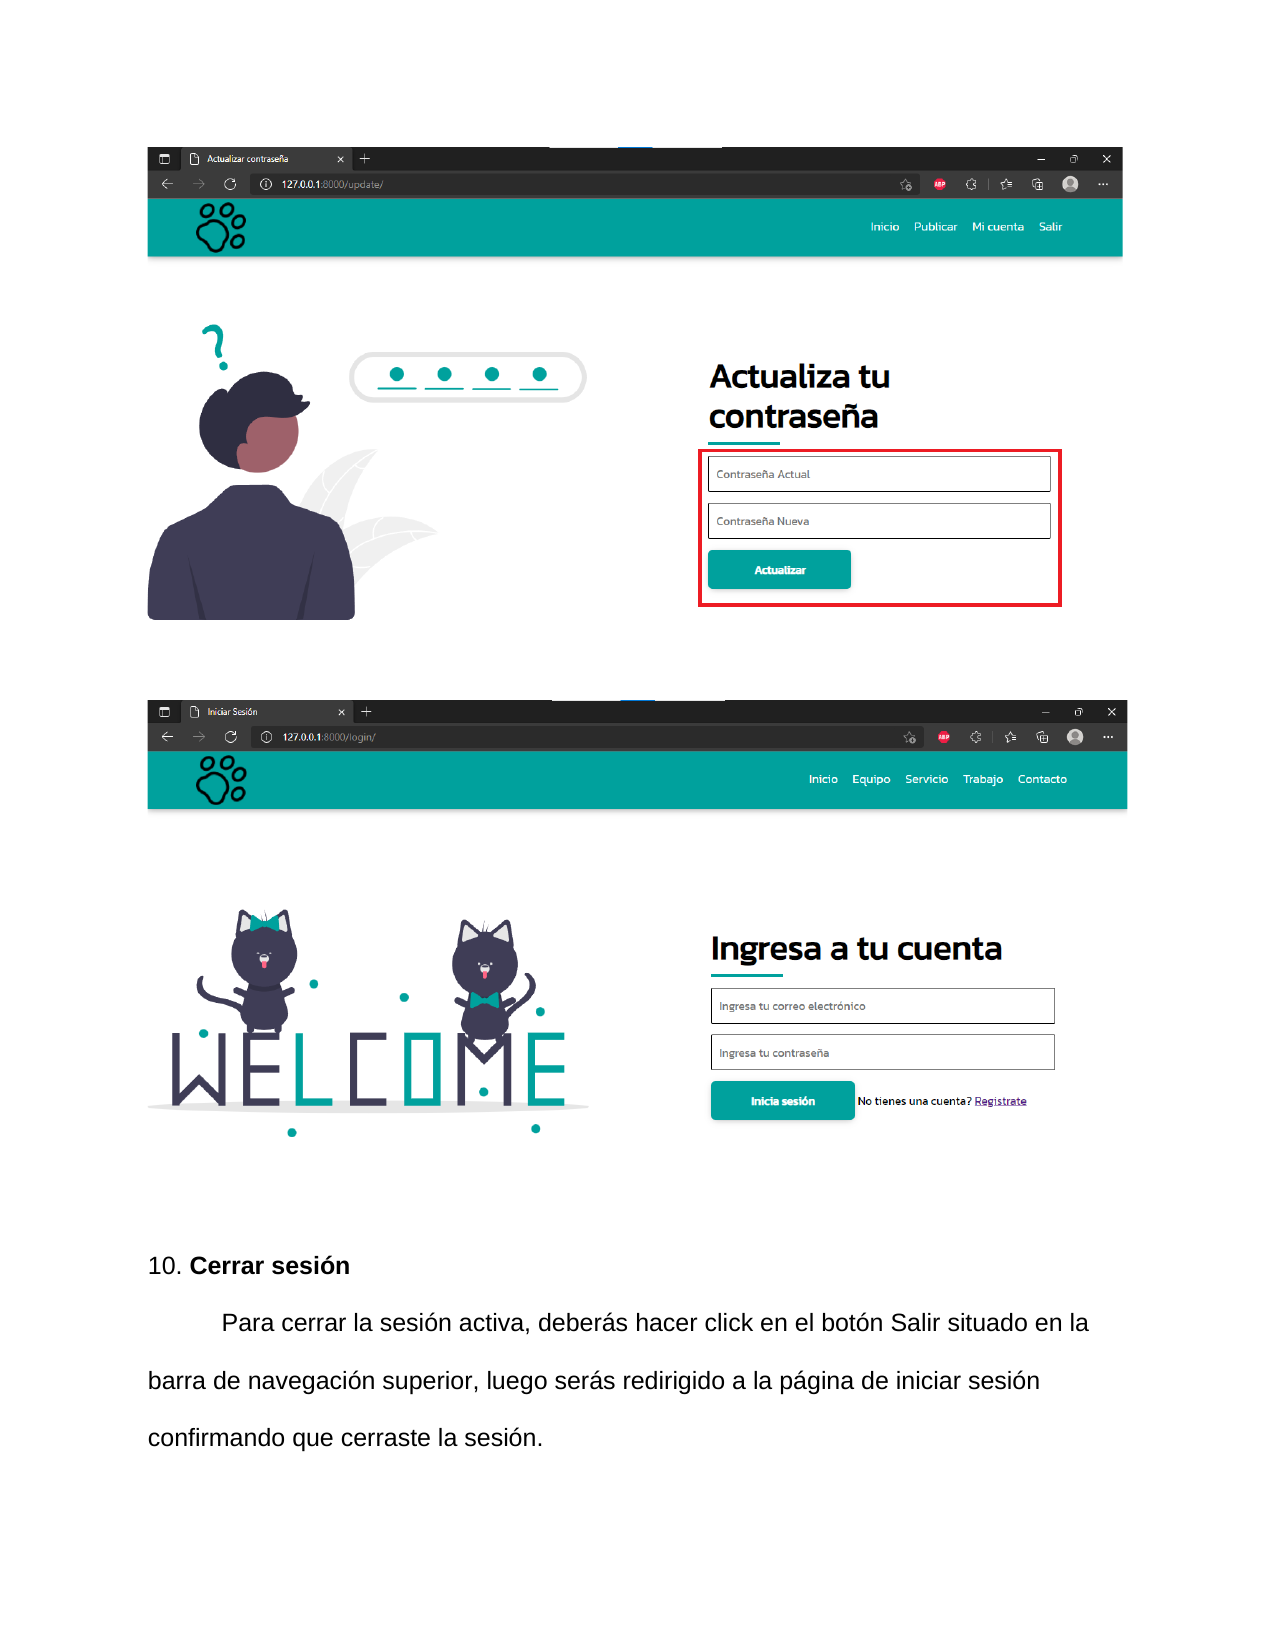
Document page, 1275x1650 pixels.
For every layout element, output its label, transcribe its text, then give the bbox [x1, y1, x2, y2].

text Para cerrar la sesión activa, deberás hacer click en el botón Salir situado en la barra de navegación superior, luego serás redirigido a la página de iniciar sesión confirmando que cerraste la sesión. [148, 1308, 1127, 1452]
text 10. Cerrar sesión [148, 1251, 1127, 1279]
picture [147, 147, 1123, 673]
picture [147, 700, 1128, 1223]
